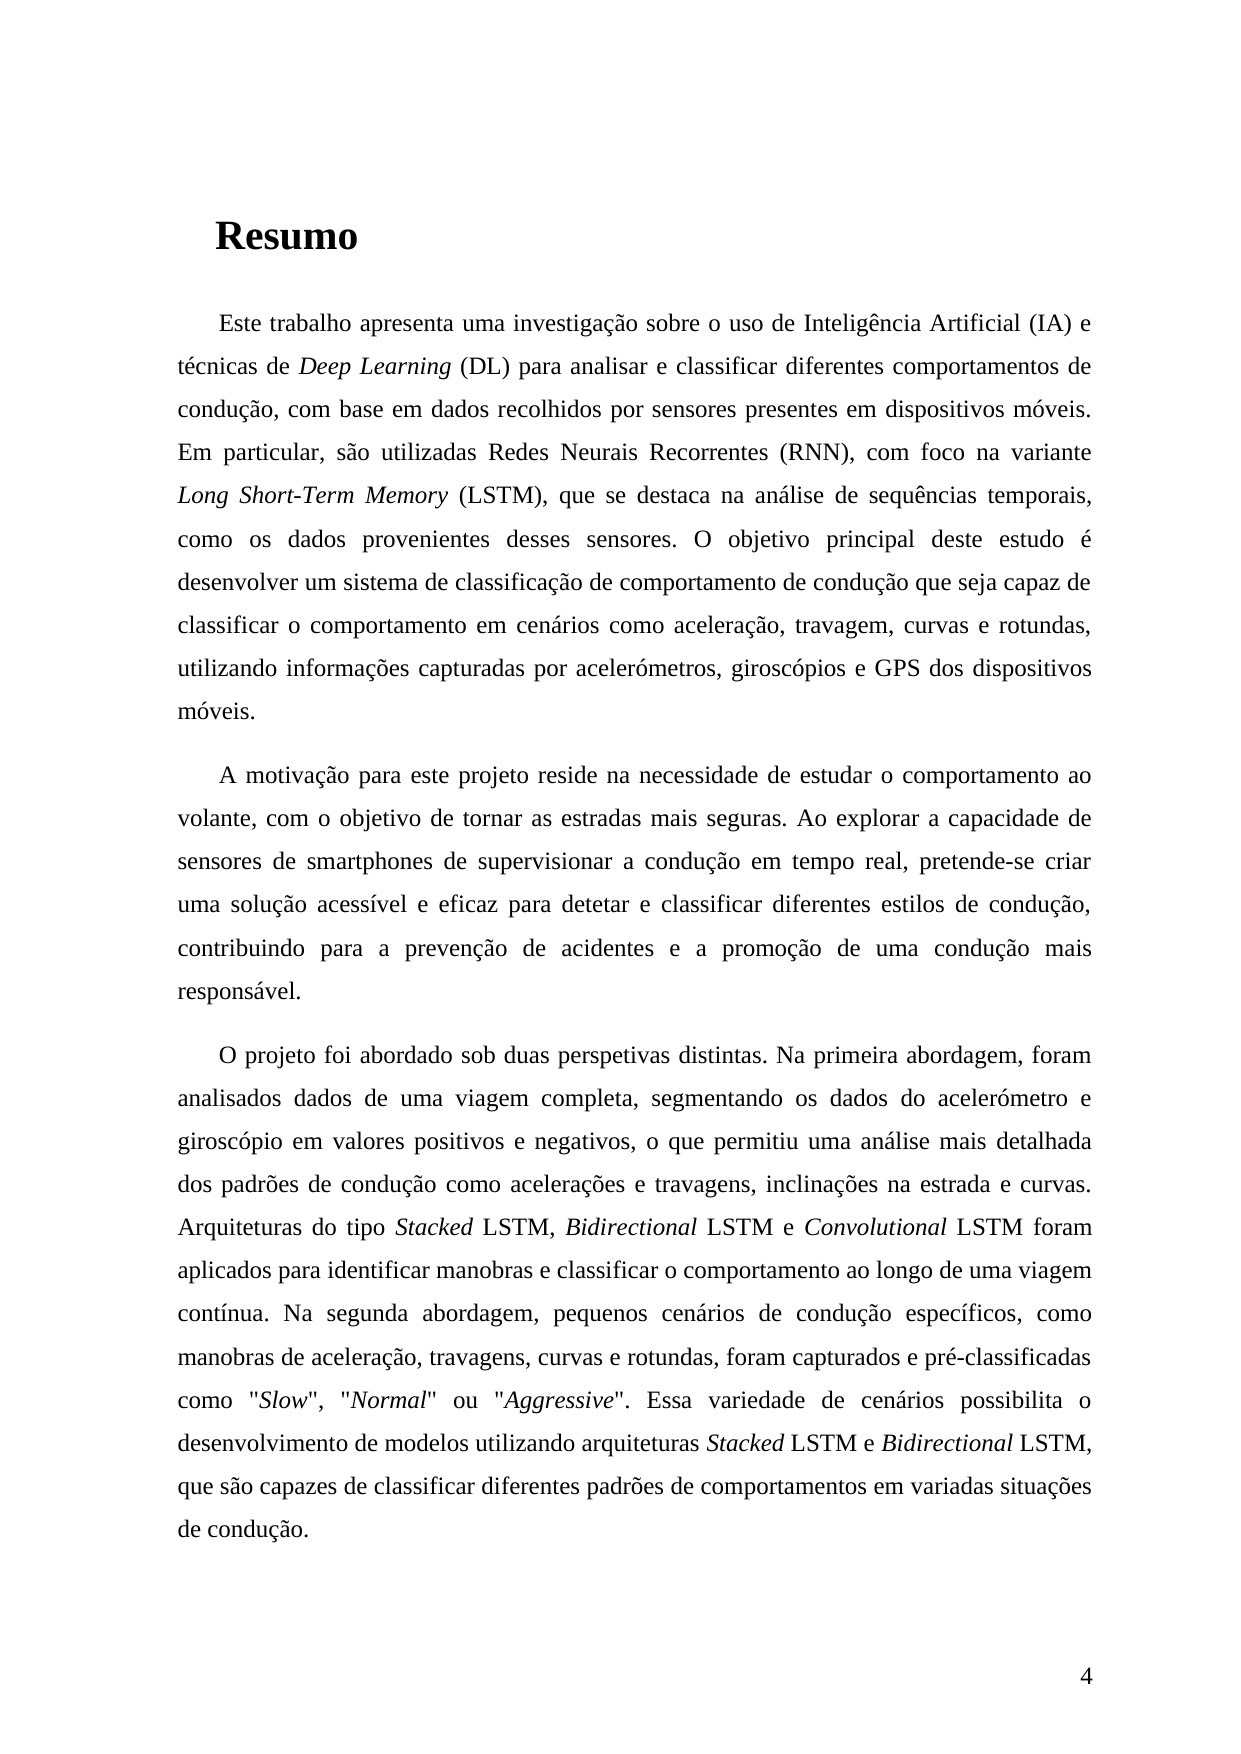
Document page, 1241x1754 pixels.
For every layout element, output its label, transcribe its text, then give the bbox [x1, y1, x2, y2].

subtitle Resumo [215, 210, 1092, 258]
text A motivação para este projeto reside na necessidade de estudar o comportamento ao volante, com o objetivo de tornar as estradas mais seguras. Ao explorar a capacidade de sensores de smartphones de supervisionar a condução em tempo real, pretende-se criar uma solução acessível e eficaz para detetar e classificar diferentes estilos de condução, contribuindo para a prevenção de acidentes e a promoção de uma condução mais responsável. [177, 760, 1092, 1004]
text Este trabalho apresenta uma investigação sobre o uso de Inteligência Artificial (IA) e técnicas de Deep Learning (DL) para analisar e classificar diferentes comportamentos de condução, com base em dados recolhidos por sensores presentes em dispositivos móveis. Em particular, são utilizadas Redes Neurais Recorrentes (RNN), com foco na variante Long Short-Term Memory (LSTM), que se destaca na análise de sequências temporais, como os dados provenientes desses sensores. O objetivo principal deste estudo é desenvolver um sistema de classificação de comportamento de condução que seja capaz de classificar o comportamento em cenários como aceleração, travagem, curvas e rotundas, utilizando informações capturadas por acelerómetros, giroscópios e GPS dos dispositivos móveis. [177, 308, 1092, 725]
text O projeto foi abordado sob duas perspetivas distintas. Na primeira abordagem, foram analisados dados de uma viagem completa, segmentando os dados do acelerómetro e giroscópio em valores positivos e negativos, o que permitiu uma análise mais detalhada dos padrões de condução como acelerações e travagens, inclinações na estrada e curvas. Arquiteturas do tipo Stacked LSTM, Bidirectional LSTM e Convolutional LSTM foram aplicados para identificar manobras e classificar o comportamento ao longo de uma viagem contínua. Na segunda abordagem, pequenos cenários de condução específicos, como manobras de aceleração, travagens, curvas e rotundas, foram capturados e pré-classificadas como "Slow", "Normal" ou "Aggressive". Essa variedade de cenários possibilita o desenvolvimento de modelos utilizando arquiteturas Stacked LSTM e Bidirectional LSTM, que são capazes de classificar diferentes padrões de comportamentos em variadas situações de condução. [177, 1040, 1092, 1543]
